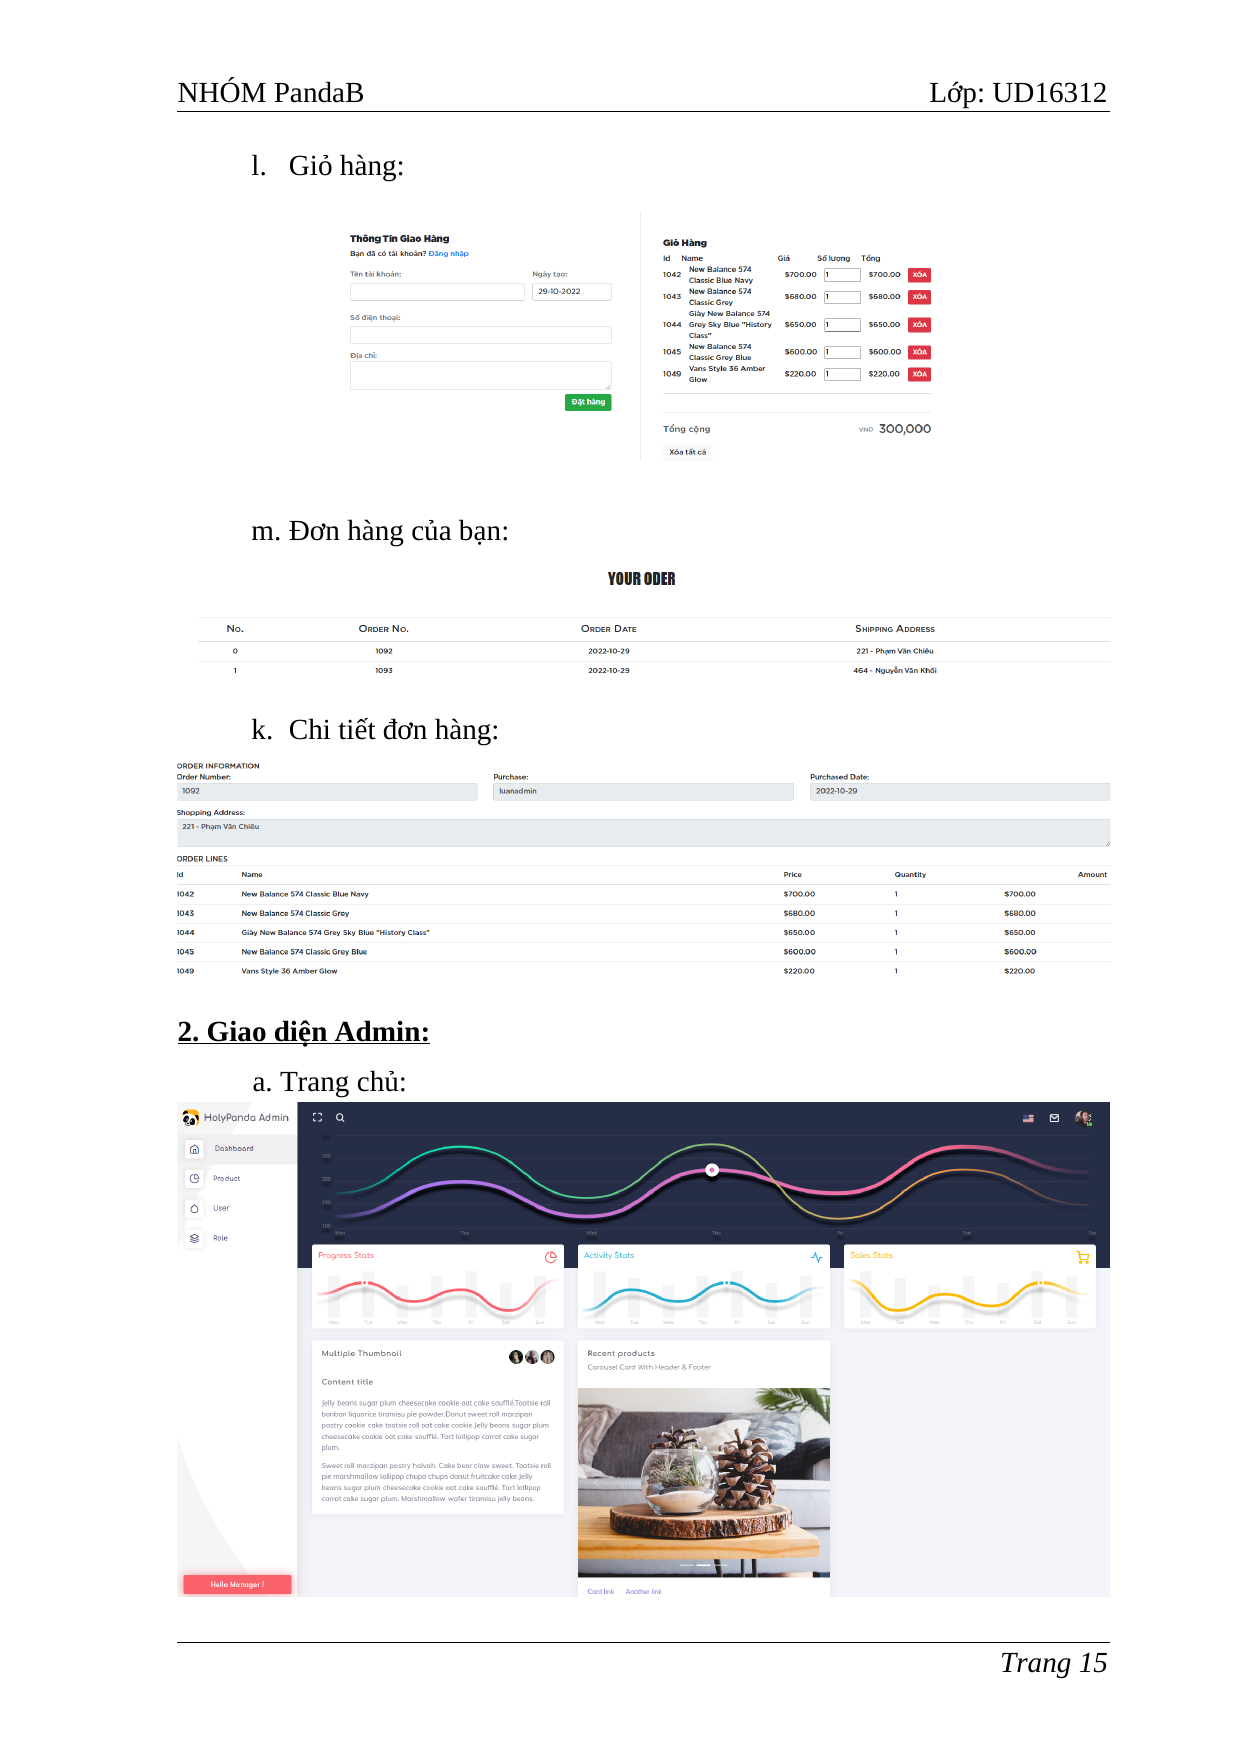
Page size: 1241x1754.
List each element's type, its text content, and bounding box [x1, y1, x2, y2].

list Chi tiết đơn hàng: [251, 712, 1110, 745]
list a. Trang chủ: [252, 1064, 1110, 1097]
picture [177, 563, 1111, 696]
list Đơn hàng của bạn: [251, 513, 1110, 547]
list Giỏ hàng: [251, 148, 1110, 181]
picture [177, 762, 1111, 981]
picture [177, 1102, 1111, 1597]
text 2. Giao diện Admin: [177, 1014, 1110, 1047]
picture [177, 198, 1111, 497]
